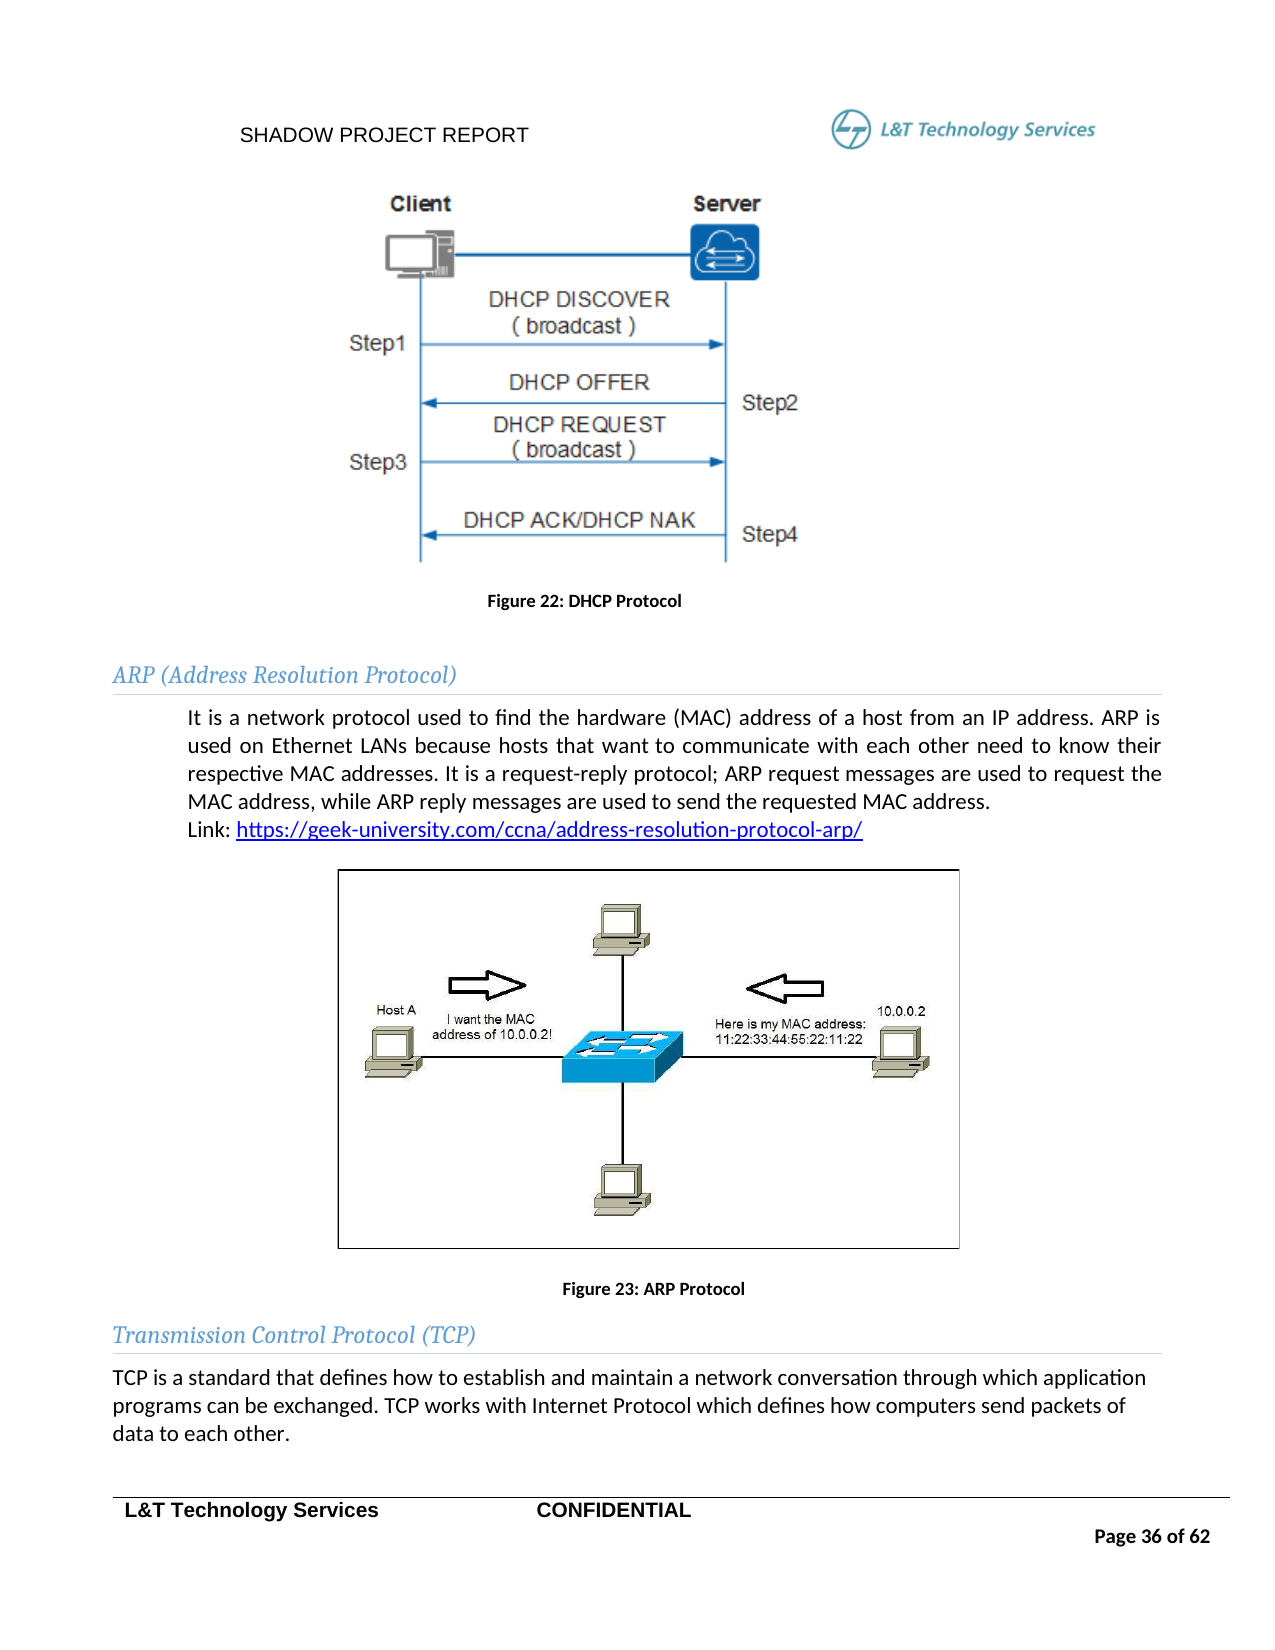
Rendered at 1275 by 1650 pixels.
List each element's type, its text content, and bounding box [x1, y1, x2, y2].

picture [829, 98, 1097, 162]
subtitle Transmission Control Protocol (TCP) [112, 1321, 1162, 1354]
picture [337, 185, 811, 564]
subtitle ARP (Address Resolution Protocol) [112, 661, 1162, 695]
picture [337, 869, 960, 1249]
text Link: https://geek-university.com/ccna/address-resolution-protocol-arp/ [187, 815, 1162, 843]
text TCP is a standard that defines how to establish and maintain a network conversation through which application programs can be exchanged. TCP works with Internet Protocol which defines how computers send packets of data to each other. [112, 1363, 1162, 1447]
text It is a network protocol used to find the hardware (MAC) address of a host from an IP address. ARP is used on Ethernet LANs because hosts that want to communicate with each other need to know their respective MAC addresses. It is a request-reply protocol; ARP request messages are used to request the MAC address, while ARP reply messages are used to send the requested MAC address. [187, 703, 1162, 815]
